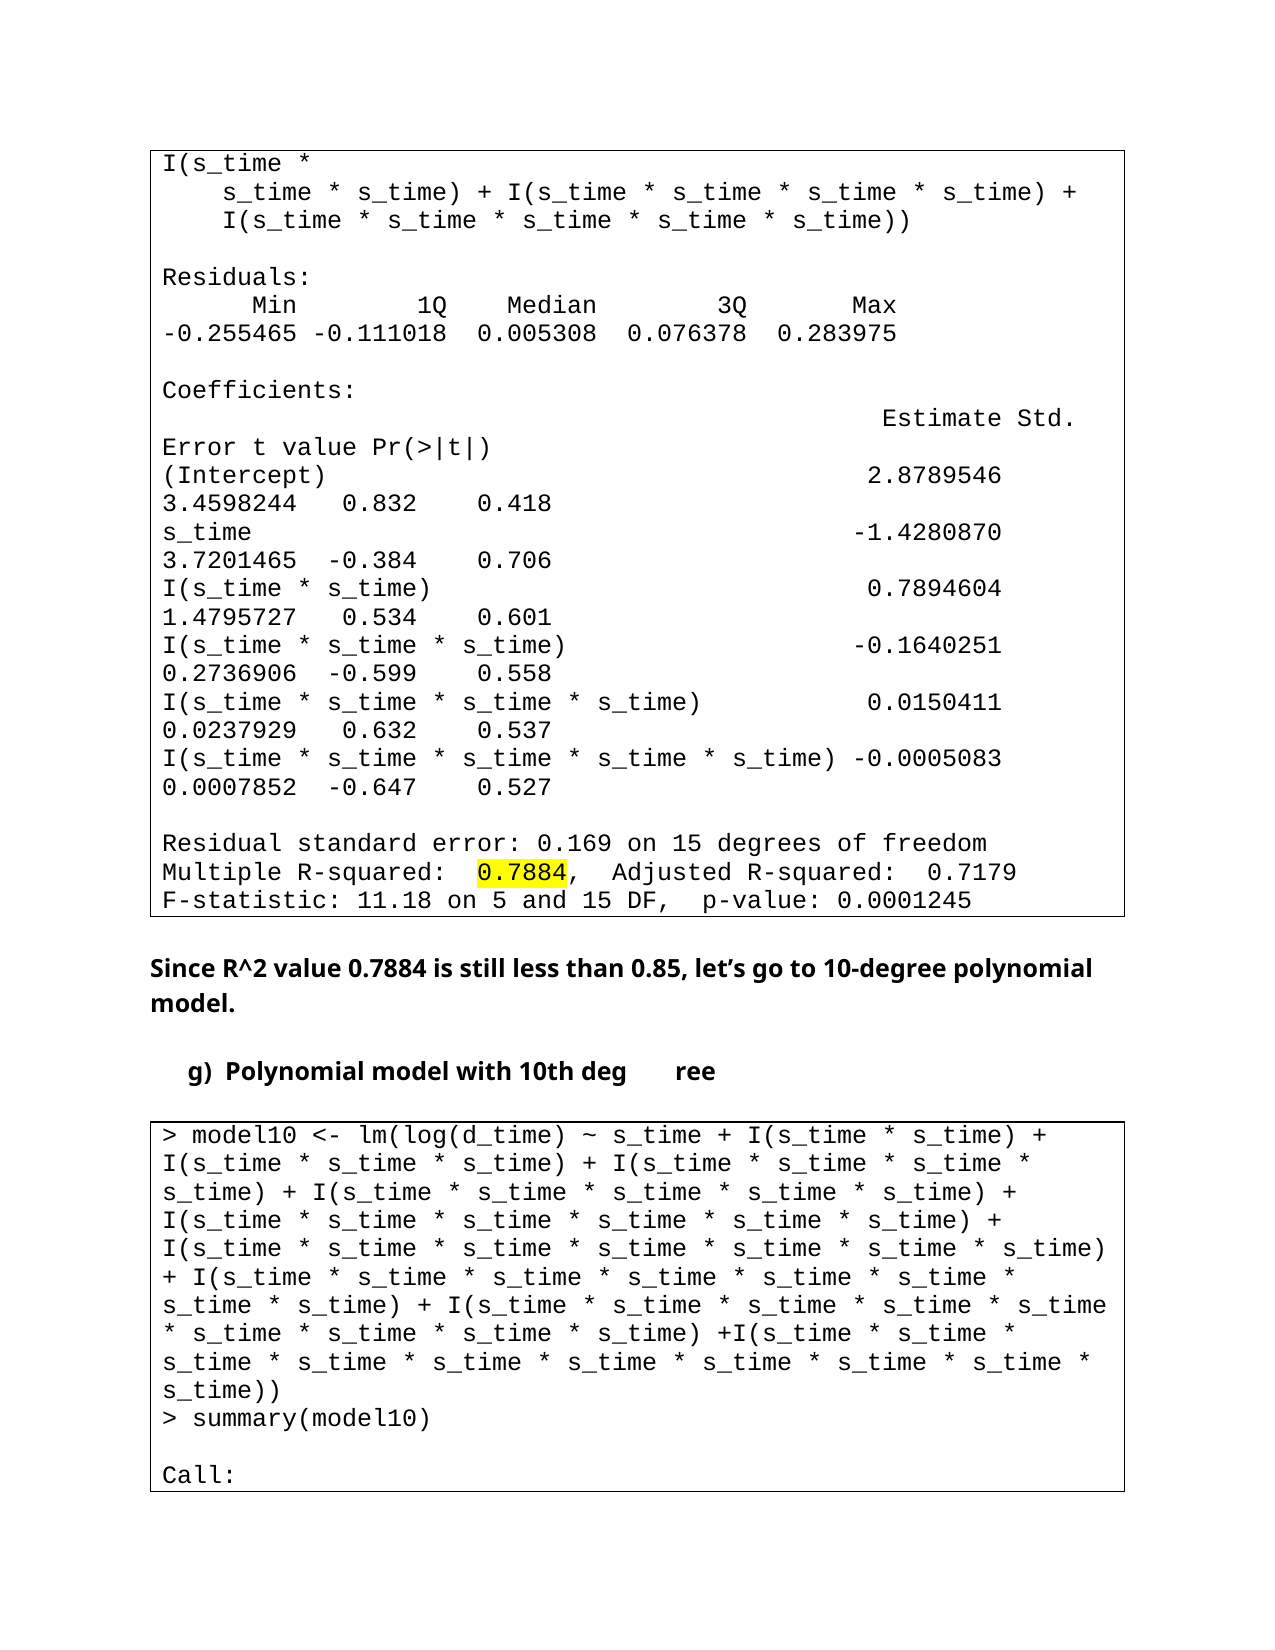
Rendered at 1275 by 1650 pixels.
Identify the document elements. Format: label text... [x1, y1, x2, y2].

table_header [151, 151, 1124, 916]
list Polynomial model with 10th deg ree [187, 1053, 1125, 1087]
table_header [151, 1123, 1124, 1491]
text Since R^2 value 0.7884 is still less than 0.85, let’s go to 10-degree polynomial model. [150, 951, 1125, 1019]
